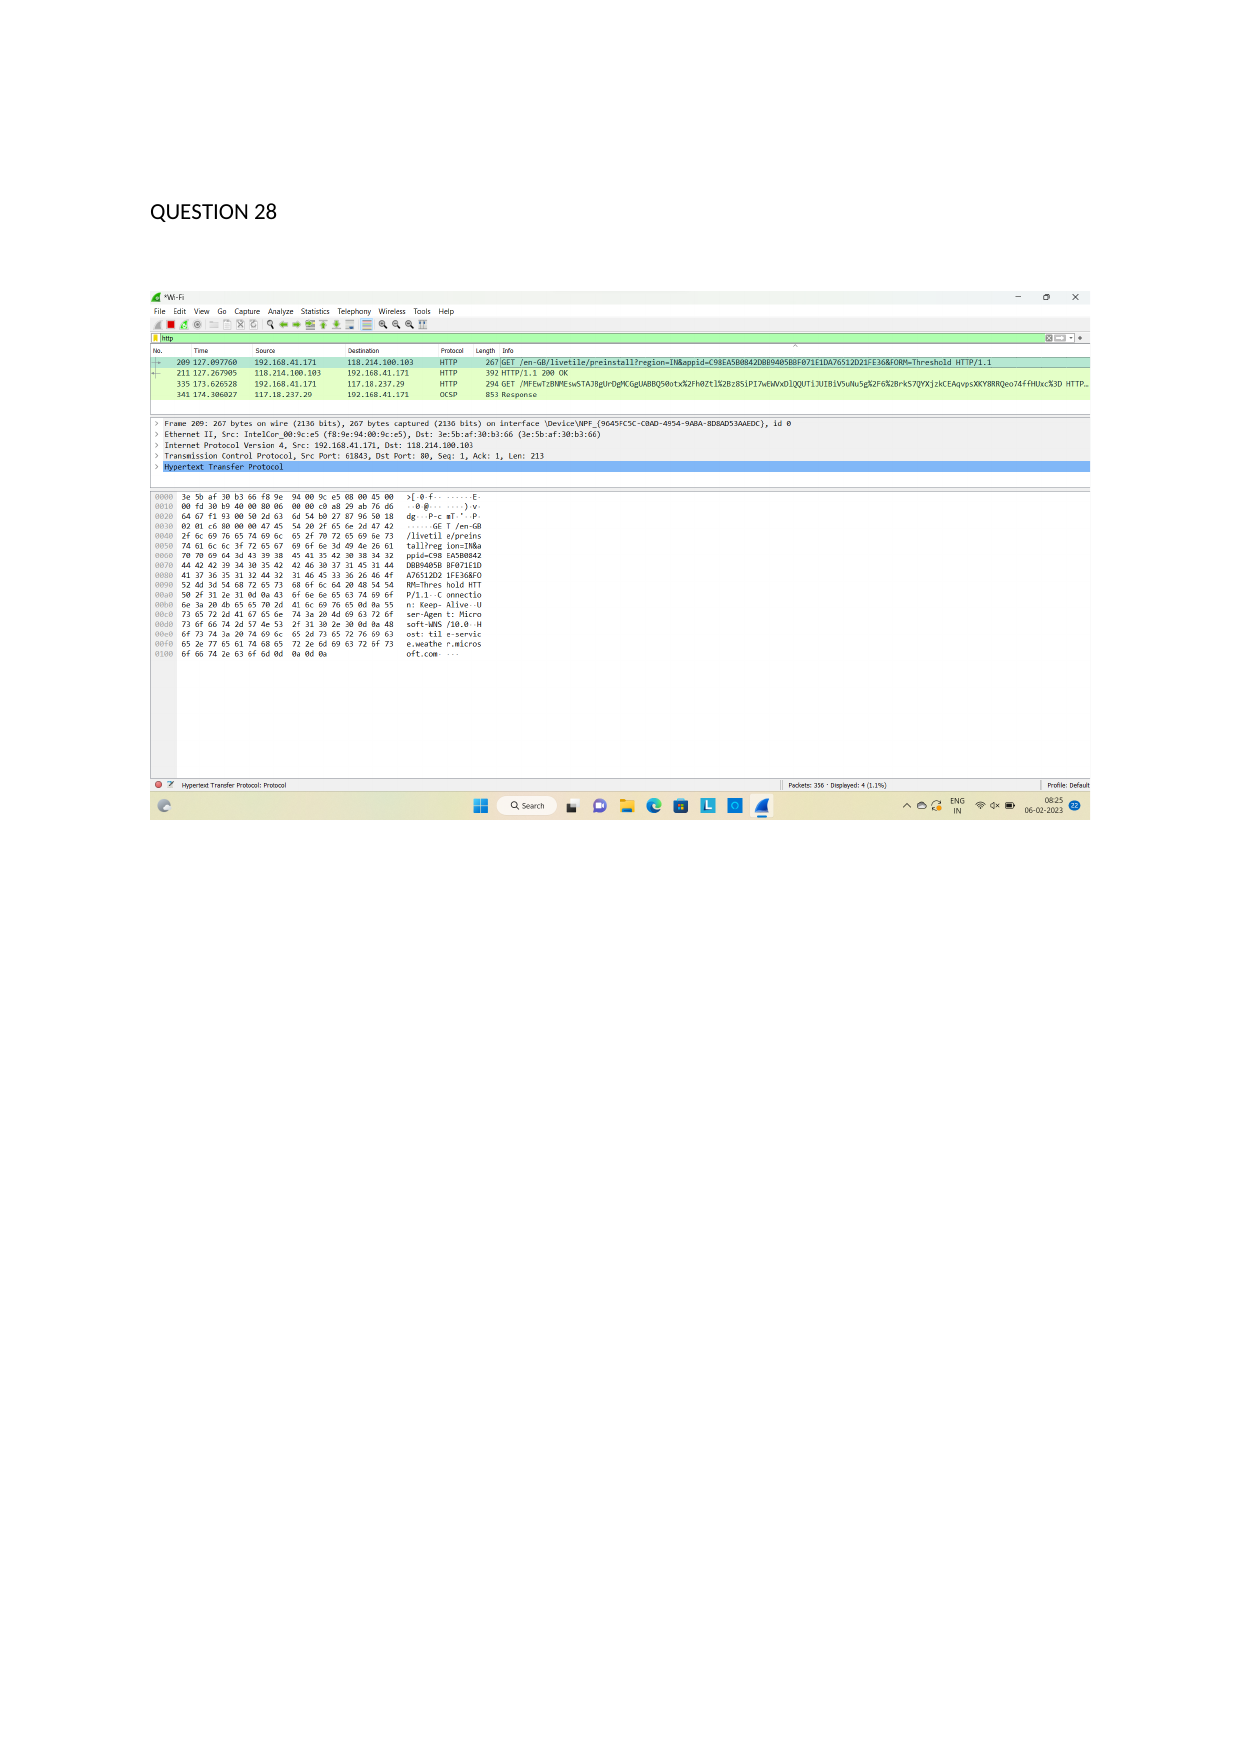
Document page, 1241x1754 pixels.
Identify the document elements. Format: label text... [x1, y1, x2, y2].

text QUESTION 28 [150, 197, 1090, 225]
picture [150, 291, 1091, 820]
